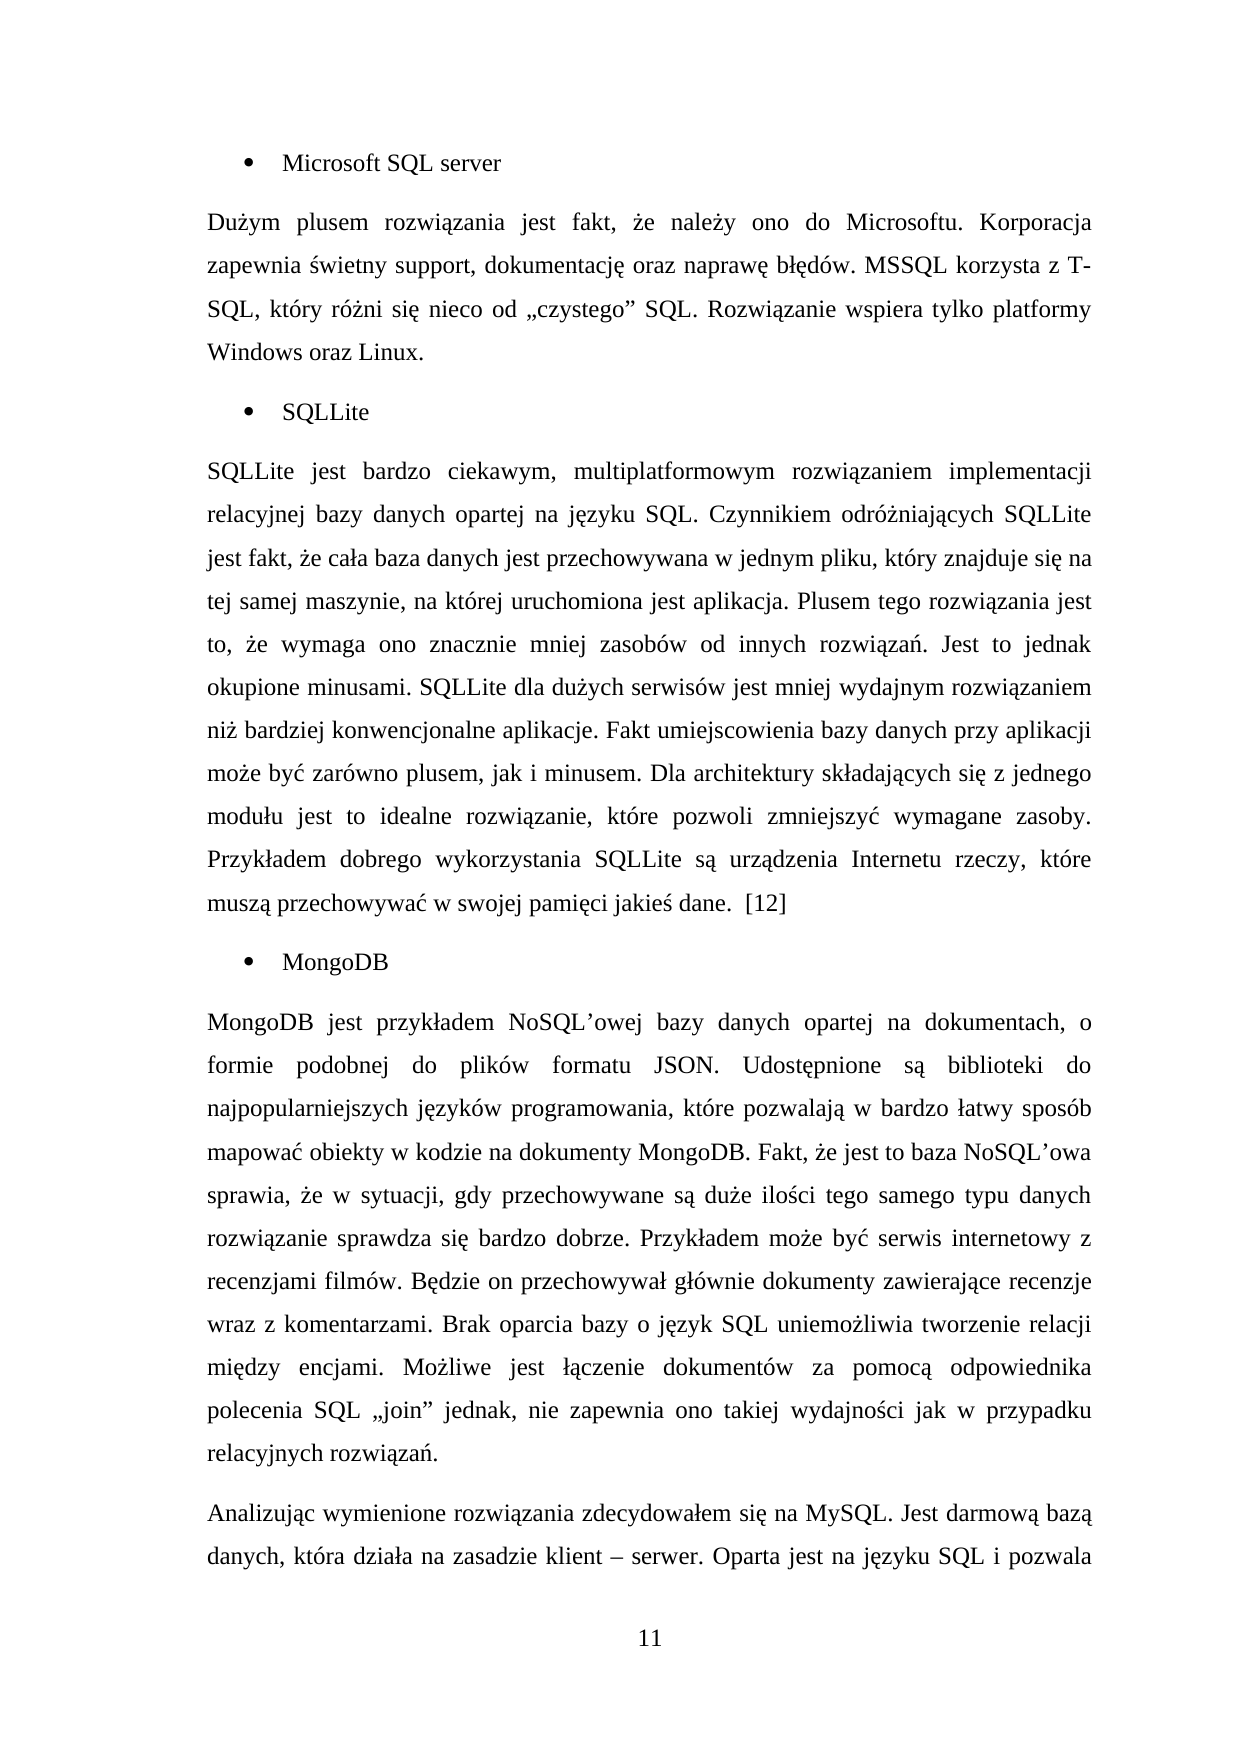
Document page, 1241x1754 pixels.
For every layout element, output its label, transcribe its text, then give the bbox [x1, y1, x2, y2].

list SQLLite [244, 397, 1092, 425]
list Microsoft SQL server [244, 148, 1092, 176]
text SQLLite jest bardzo ciekawym, multiplatformowym rozwiązaniem implementacji relacyjnej bazy danych opartej na języku SQL. Czynnikiem odróżniających SQLLite jest fakt, że cała baza danych jest przechowywana w jednym pliku, który znajduje się na tej samej maszynie, na której uruchomiona jest aplikacja. Plusem tego rozwiązania jest to, że wymaga ono znacznie mniej zasobów od innych rozwiązań. Jest to jednak okupione minusami. SQLLite dla dużych serwisów jest mniej wydajnym rozwiązaniem niż bardziej konwencjonalne aplikacje. Fakt umiejscowienia bazy danych przy aplikacji może być zarówno plusem, jak i minusem. Dla architektury składających się z jednego modułu jest to idealne rozwiązanie, które pozwoli zmniejszyć wymagane zasoby. Przykładem dobrego wykorzystania SQLLite są urządzenia Internetu rzeczy, które muszą przechowywać w swojej pamięci jakieś dane. [12] [207, 456, 1092, 916]
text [207, 1498, 1092, 1570]
text MongoDB jest przykładem NoSQL’owej bazy danych opartej na dokumentach, o formie podobnej do plików formatu JSON. Udostępnione są biblioteki do najpopularniejszych języków programowania, które pozwalają w bardzo łatwy sposób mapować obiekty w kodzie na dokumenty MongoDB. Fakt, że jest to baza NoSQL’owa sprawia, że w sytuacji, gdy przechowywane są duże ilości tego samego typu danych rozwiązanie sprawdza się bardzo dobrze. Przykładem może być serwis internetowy z recenzjami filmów. Będzie on przechowywał głównie dokumenty zawierające recenzje wraz z komentarzami. Brak oparcia bazy o język SQL uniemożliwia tworzenie relacji między encjami. Możliwe jest łączenie dokumentów za pomocą odpowiednika polecenia SQL „join” jednak, nie zapewnia ono takiej wydajności jak w przypadku relacyjnych rozwiązań. 0 [207, 1007, 1092, 1467]
text Dużym plusem rozwiązania jest fakt, że należy ono do Microsoftu. Korporacja zapewnia świetny support, dokumentację oraz naprawę błędów. MSSQL korzysta z T-SQL, który różni się nieco od „czystego” SQL. Rozwiązanie wspiera tylko platformy Windows oraz Linux. 0 [207, 207, 1092, 366]
list MongoDB [244, 947, 1092, 976]
